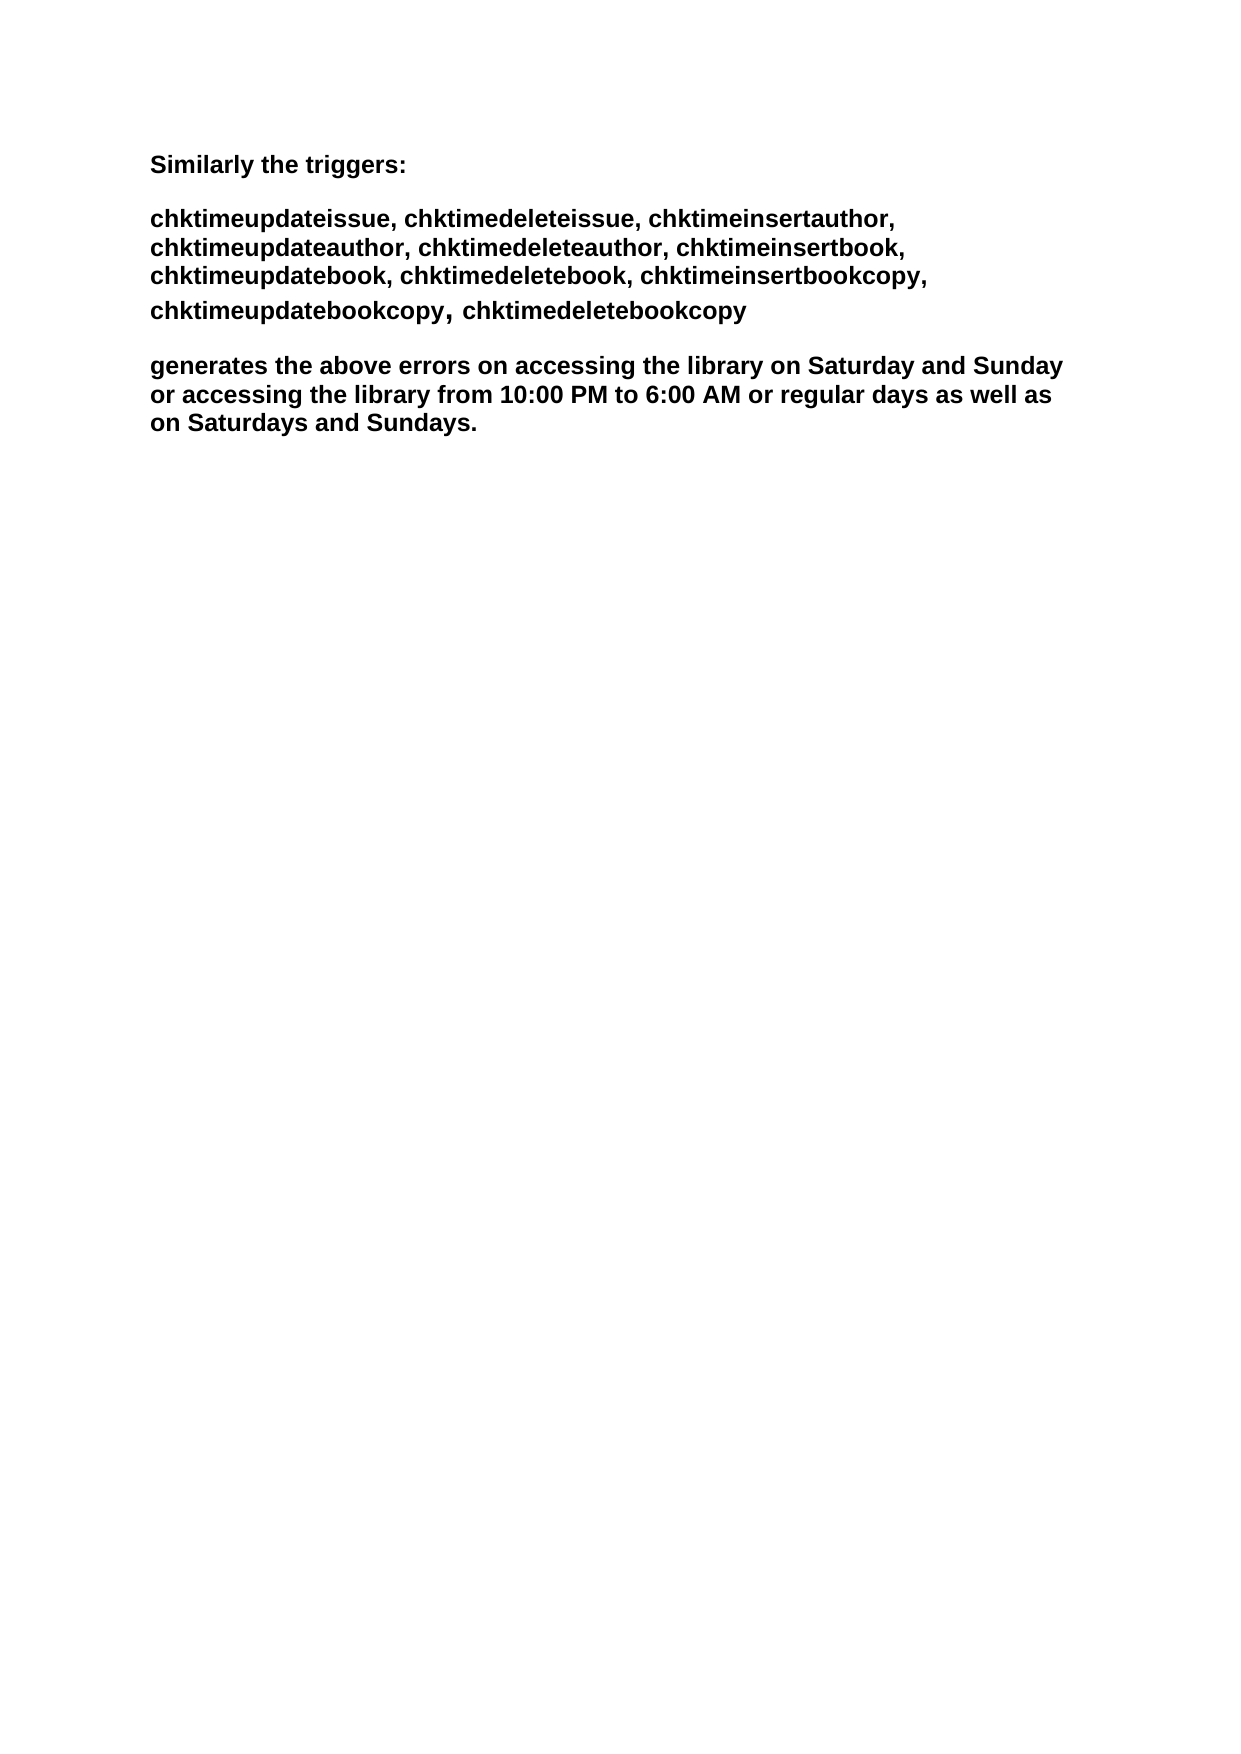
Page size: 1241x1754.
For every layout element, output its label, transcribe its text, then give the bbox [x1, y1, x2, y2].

text Similarly the triggers: [150, 150, 1090, 179]
text chktimeupdateissue, chktimedeleteissue, chktimeinsertauthor, chktimeupdateauthor, chktimedeleteauthor, chktimeinsertbook, chktimeupdatebook, chktimedeletebook, chktimeinsertbookcopy, chktimeupdatebookcopy, chktimedeletebookcopy [150, 204, 1090, 326]
text generates the above errors on accessing the library on Saturday and Sunday or accessing the library from 10:00 PM to 6:00 AM or regular days as well as on Saturdays and Sundays. [150, 351, 1090, 437]
